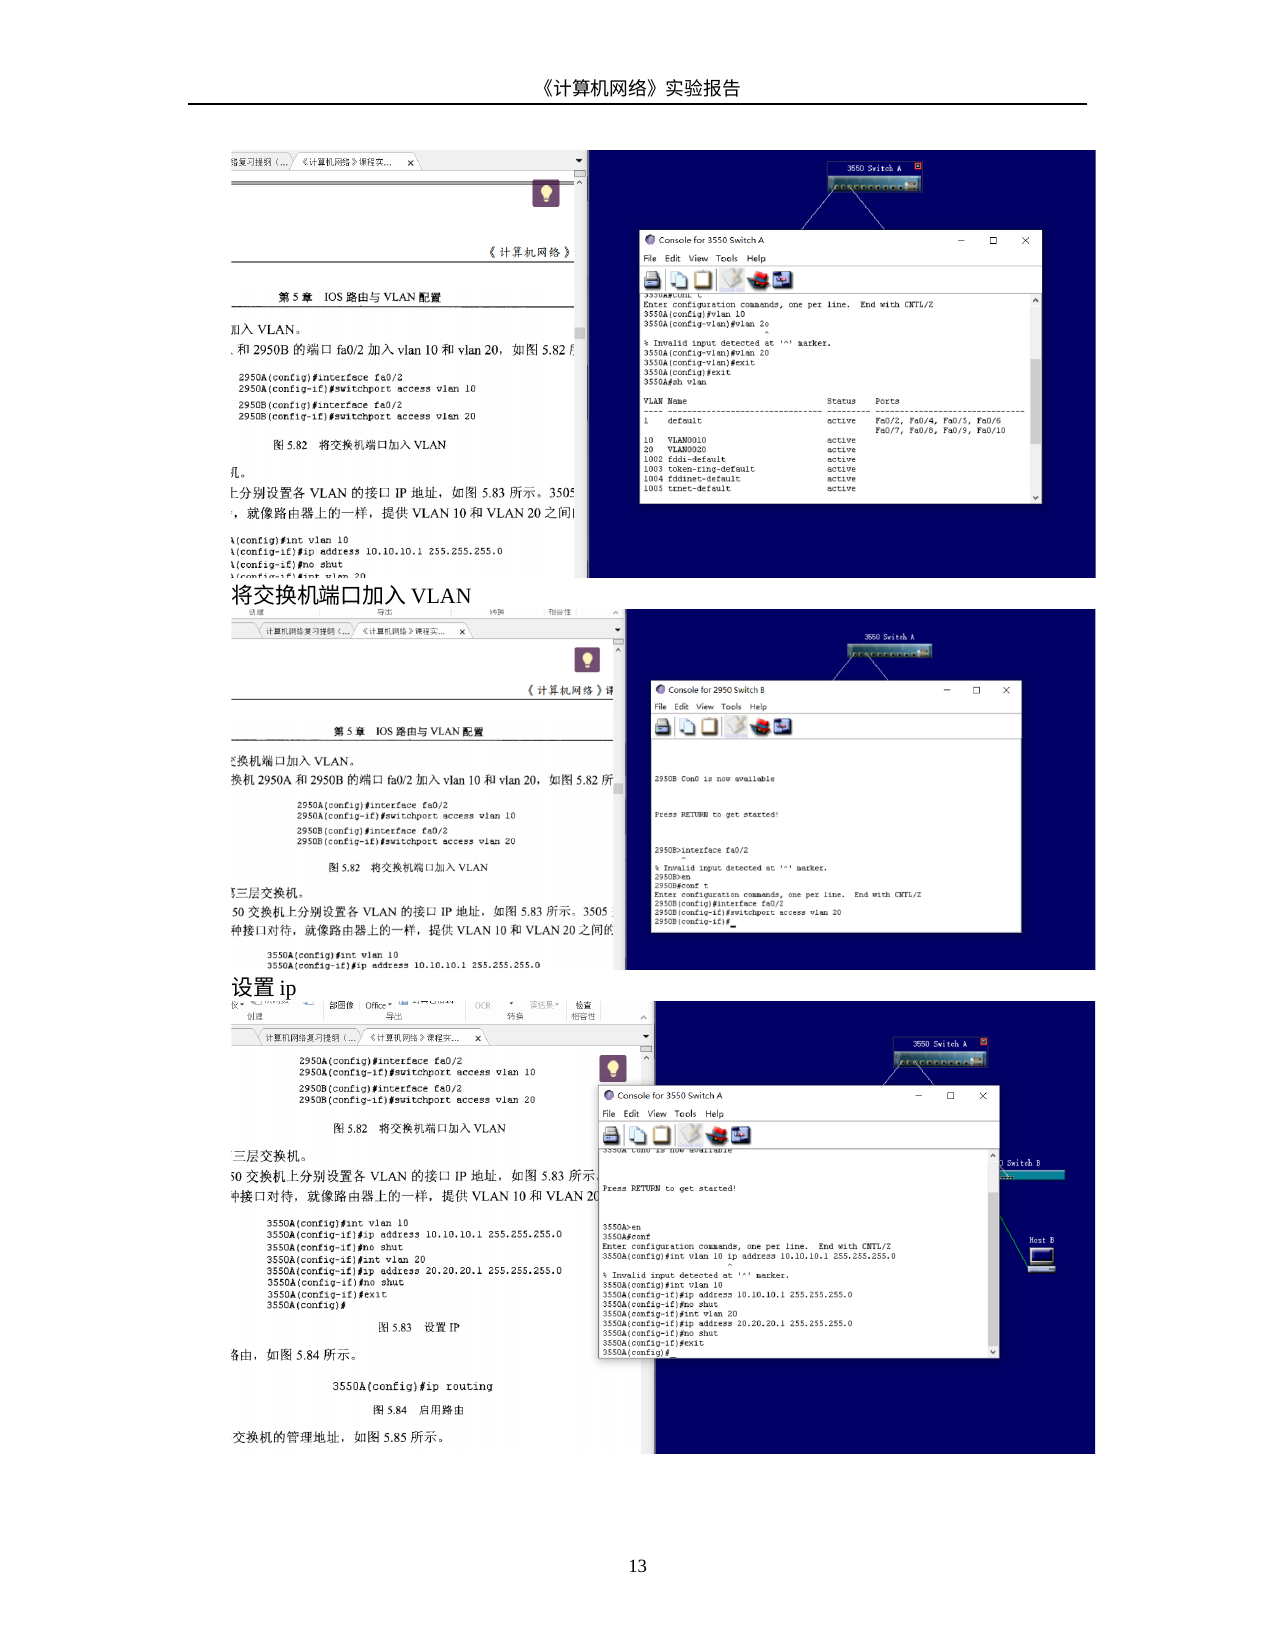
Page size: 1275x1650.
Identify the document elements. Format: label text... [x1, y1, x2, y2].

picture [231, 609, 1096, 970]
text 将交换机端口加入VLAN [187, 578, 1087, 609]
picture [231, 1001, 1096, 1454]
text 设置ip [187, 970, 1087, 1001]
picture [231, 150, 1096, 578]
